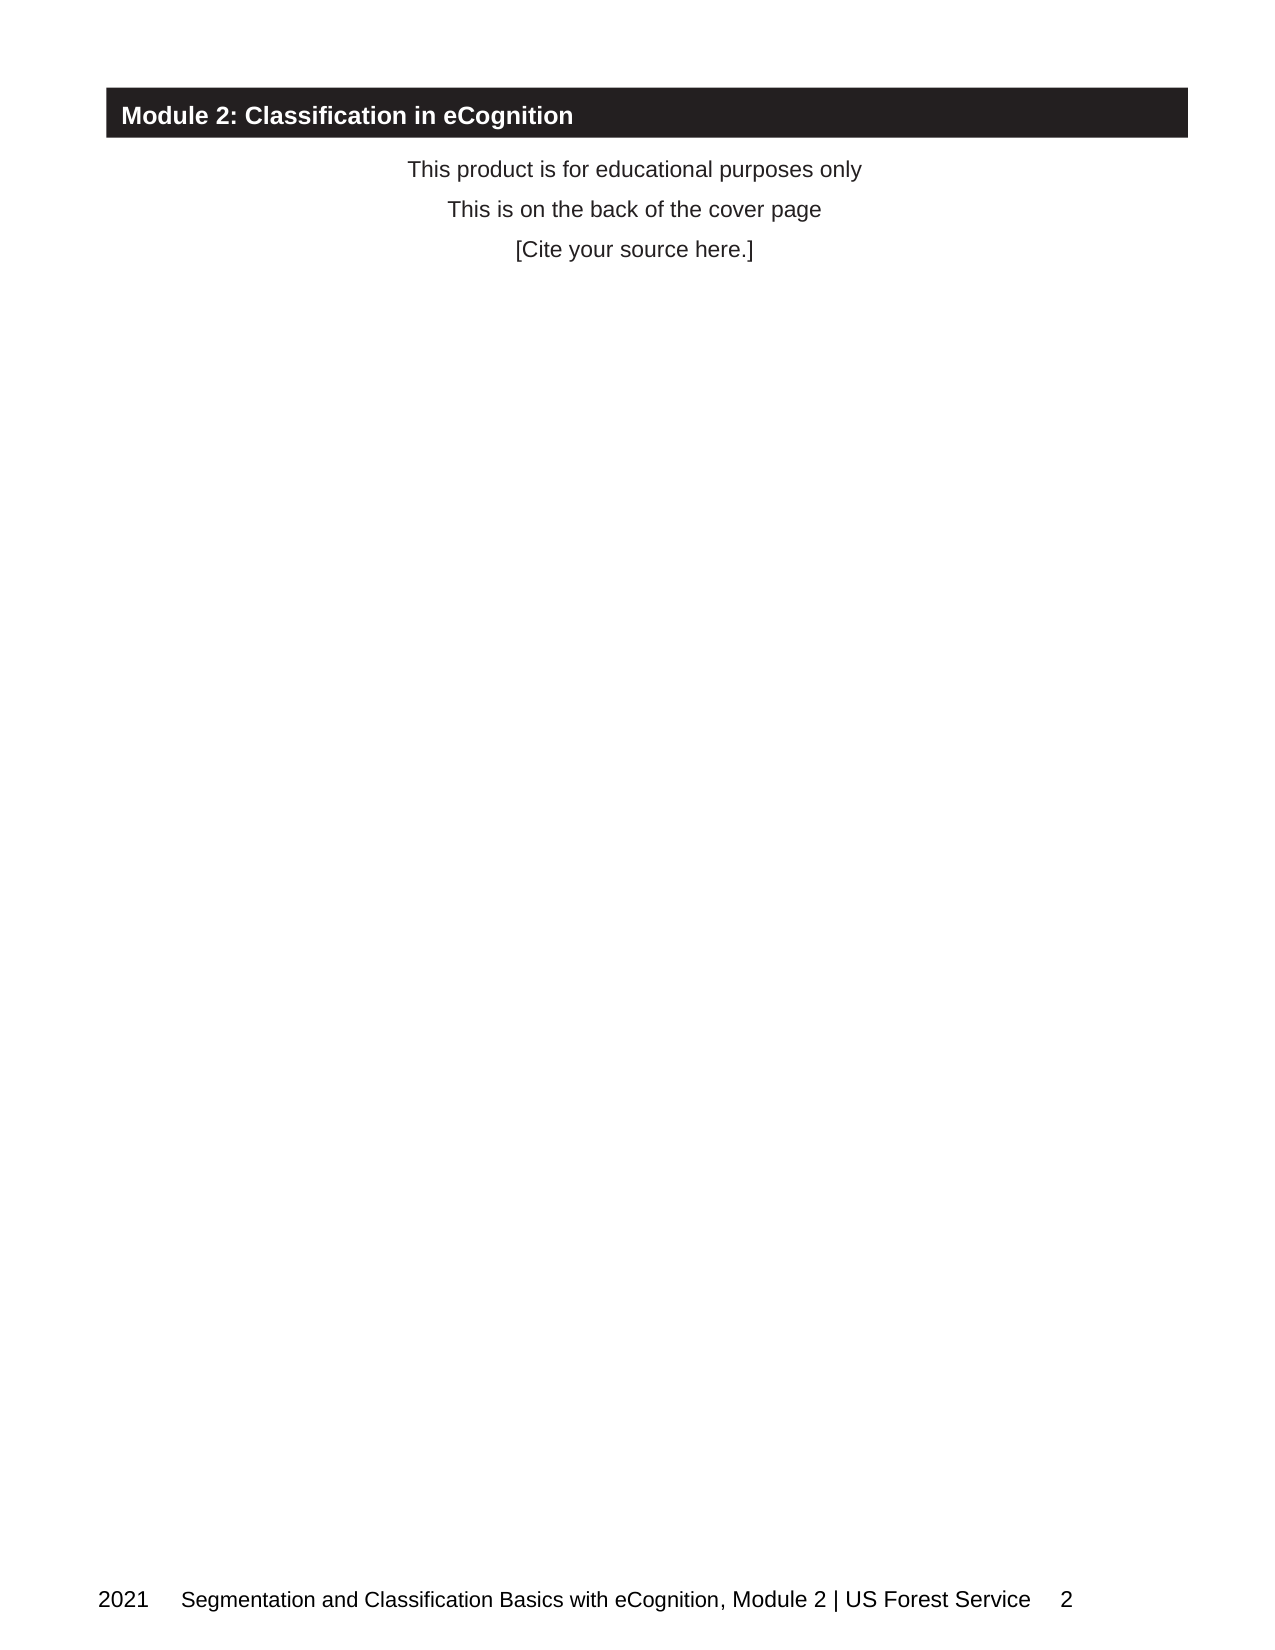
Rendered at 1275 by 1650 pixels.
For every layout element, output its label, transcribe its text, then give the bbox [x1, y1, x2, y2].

text This is on the back of the cover page [99, 196, 1169, 222]
text [Cite your source here.] [100, 236, 1169, 262]
text This product is for educational purposes only [99, 156, 1169, 183]
